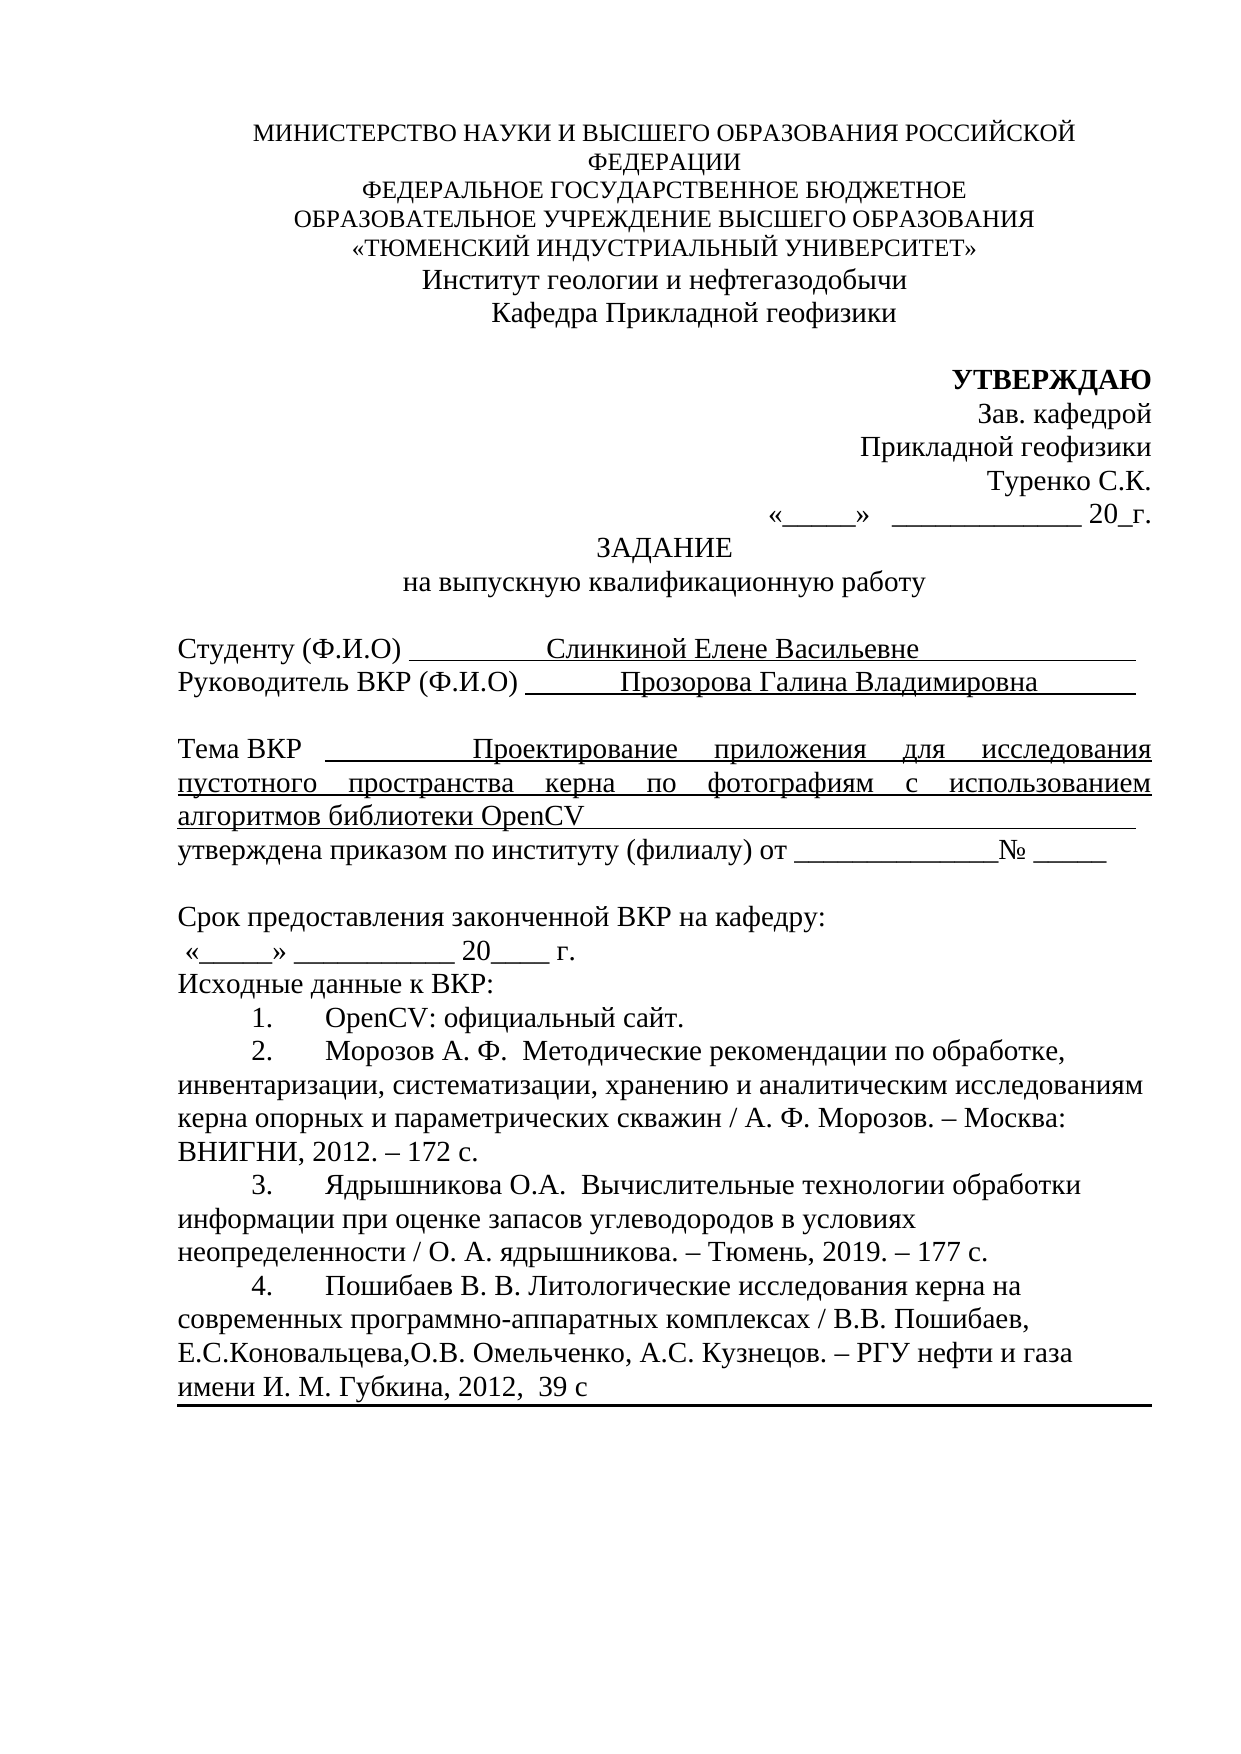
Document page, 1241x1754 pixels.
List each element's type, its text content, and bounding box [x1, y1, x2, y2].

text «_____» _____________ 20_г. [177, 497, 1152, 530]
text Тема ВКР Проектирование приложения для исследования пустотного пространства керна по фотографиям с использованием алгоритмов библиотеки OpenCV [177, 795, 1152, 832]
text «_____» ___________ 20____ г. [177, 933, 1152, 966]
text ОБРАЗОВАТЕЛЬНОЕ УЧРЕЖДЕНИЕ ВЫСШЕГО ОБРАЗОВАНИЯ [177, 204, 1152, 233]
text Срок предоставления законченной ВКР на кафедру: [177, 899, 1152, 933]
text МИНИСТЕРСТВО НАУКИ И ВЫСШЕГО ОБРАЗОВАНИЯ РОССИЙСКОЙ ФЕДЕРАЦИИ [177, 118, 1152, 176]
text на выпускную квалификационную работу [177, 564, 1152, 597]
list Морозов А. Ф. Методические рекомендации по обработке, инвентаризации, систематизации, хранению и аналитическим исследованиям керна опорных и параметрических скважин / А. Ф. Морозов. – Москва: ВНИГНИ, 2012. – 172 с. [177, 1033, 1152, 1167]
text Туренко С.К. [177, 463, 1152, 497]
text «ТЮМЕНСКИЙ ИНДУСТРИАЛЬНЫЙ УНИВЕРСИТЕТ» [177, 233, 1152, 262]
text Институт геологии и нефтегазодобычи [177, 262, 1152, 295]
text Тема ВКР Проектирование приложения для исследования пустотного пространства керна по фотографиям с использованием алгоритмов библиотеки OpenCV [177, 731, 1152, 794]
text Студенту (Ф.И.О) Слинкиной Елене Васильевне [177, 631, 1152, 664]
list Ядрышникова О.А. Вычислительные технологии обработки информации при оценке запасов углеводородов в условиях неопределенности / О. А. ядрышникова. – Тюмень, 2019. – 177 с. [177, 1167, 1152, 1268]
text утверждена приказом по институту (филиалу) от ______________№ _____ [177, 832, 1152, 866]
text Исходные данные к ВКР: [177, 966, 1152, 1000]
text УТВЕРЖДАЮ [177, 362, 1152, 396]
list OpenCV: официальный сайт. [177, 1000, 1152, 1033]
text Руководитель ВКР (Ф.И.О) Прозорова Галина Владимировна [177, 664, 1152, 698]
text Прикладной геофизики [177, 429, 1152, 463]
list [177, 1268, 1152, 1404]
text ФЕДЕРАЛЬНОЕ ГОСУДАРСТВЕННОЕ БЮДЖЕТНОЕ [177, 176, 1152, 204]
text ЗАДАНИЕ [177, 530, 1152, 564]
text Кафедра Прикладной геофизики [177, 295, 1211, 329]
text Зав. кафедрой [177, 396, 1152, 429]
